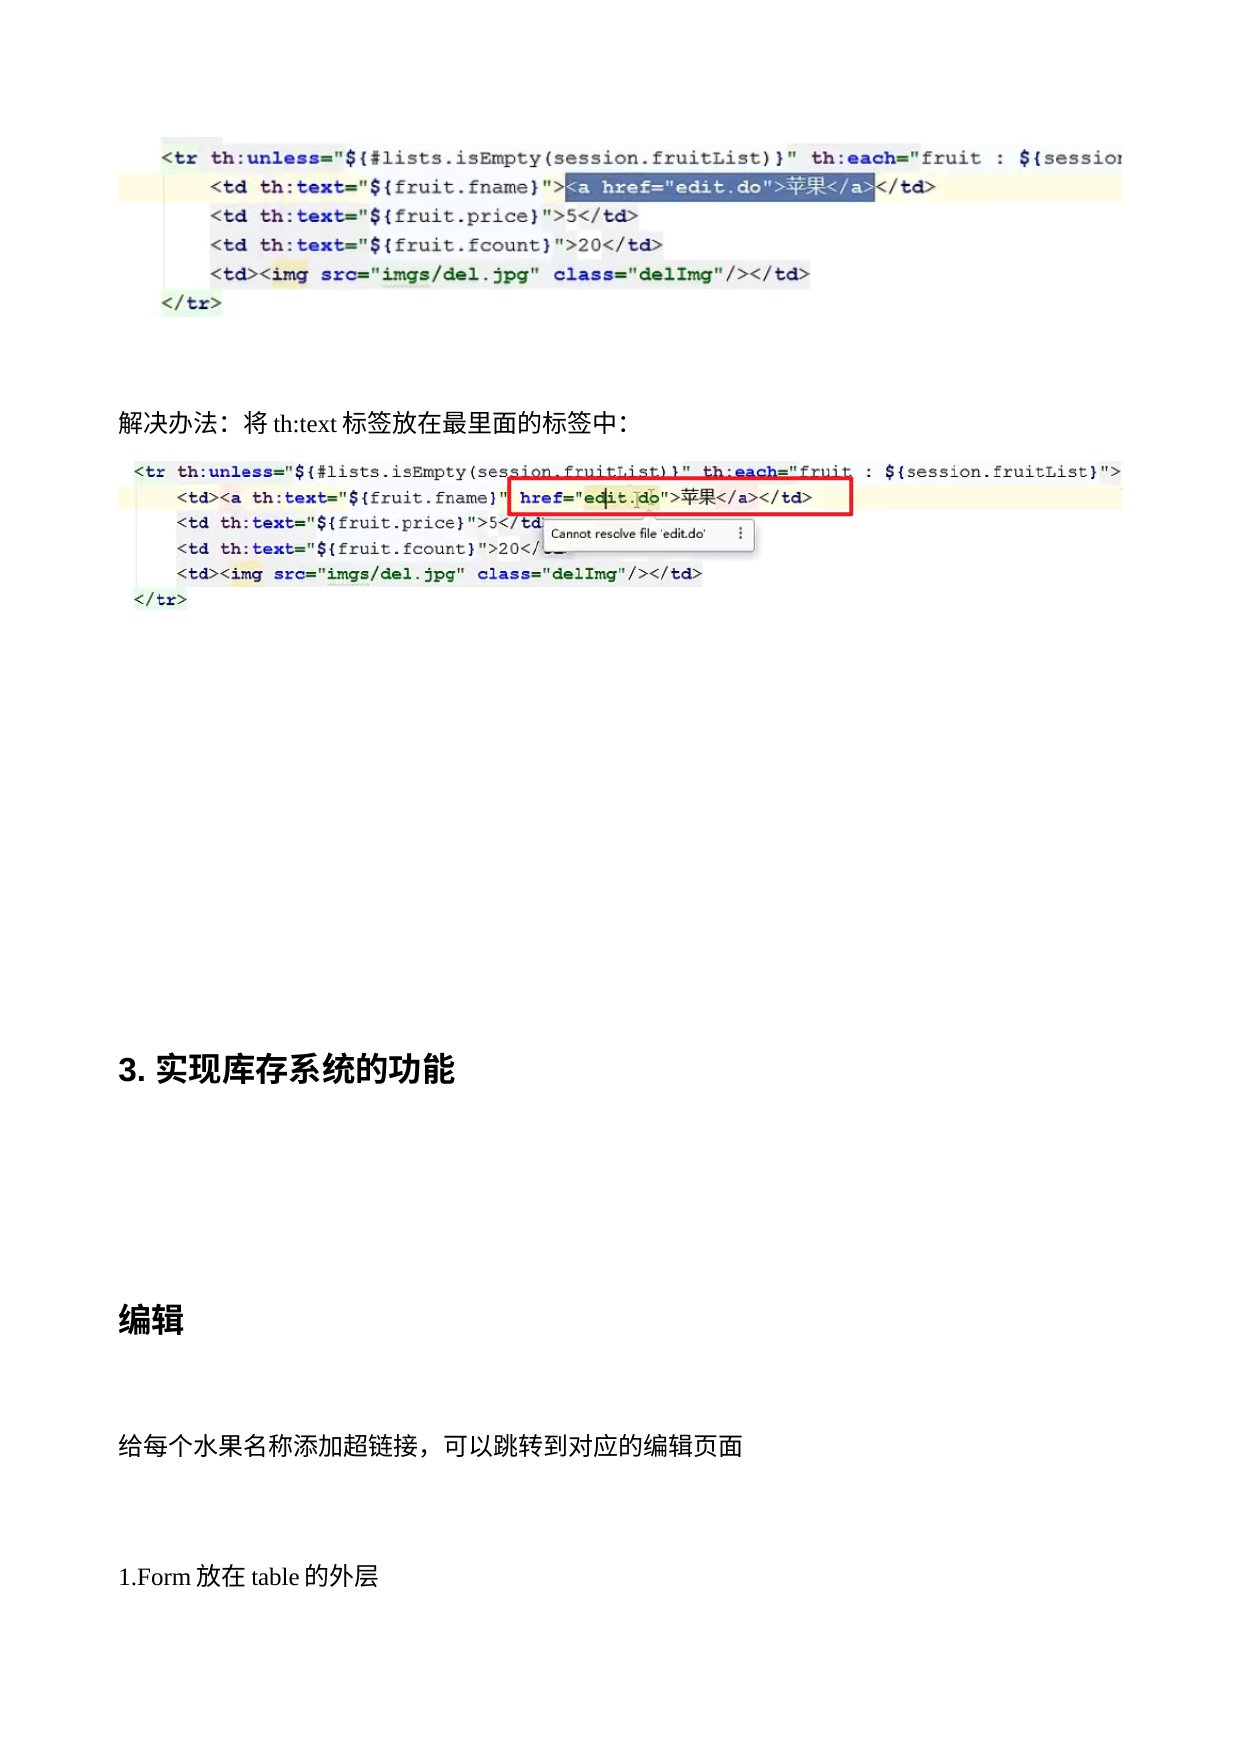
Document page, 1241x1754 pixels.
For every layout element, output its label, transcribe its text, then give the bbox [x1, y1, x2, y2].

text 解决办法：将th:text标签放在最里面的标签中： [118, 389, 1122, 454]
text 1.Form放在table的外层 [118, 1542, 1122, 1607]
text 给每个水果名称添加超链接，可以跳转到对应的编辑页面 [118, 1412, 1122, 1477]
picture [118, 137, 1122, 317]
picture [118, 461, 1122, 610]
subtitle 3. 实现库存系统的功能 [118, 1034, 1122, 1099]
subtitle 编辑 [118, 1285, 1122, 1350]
